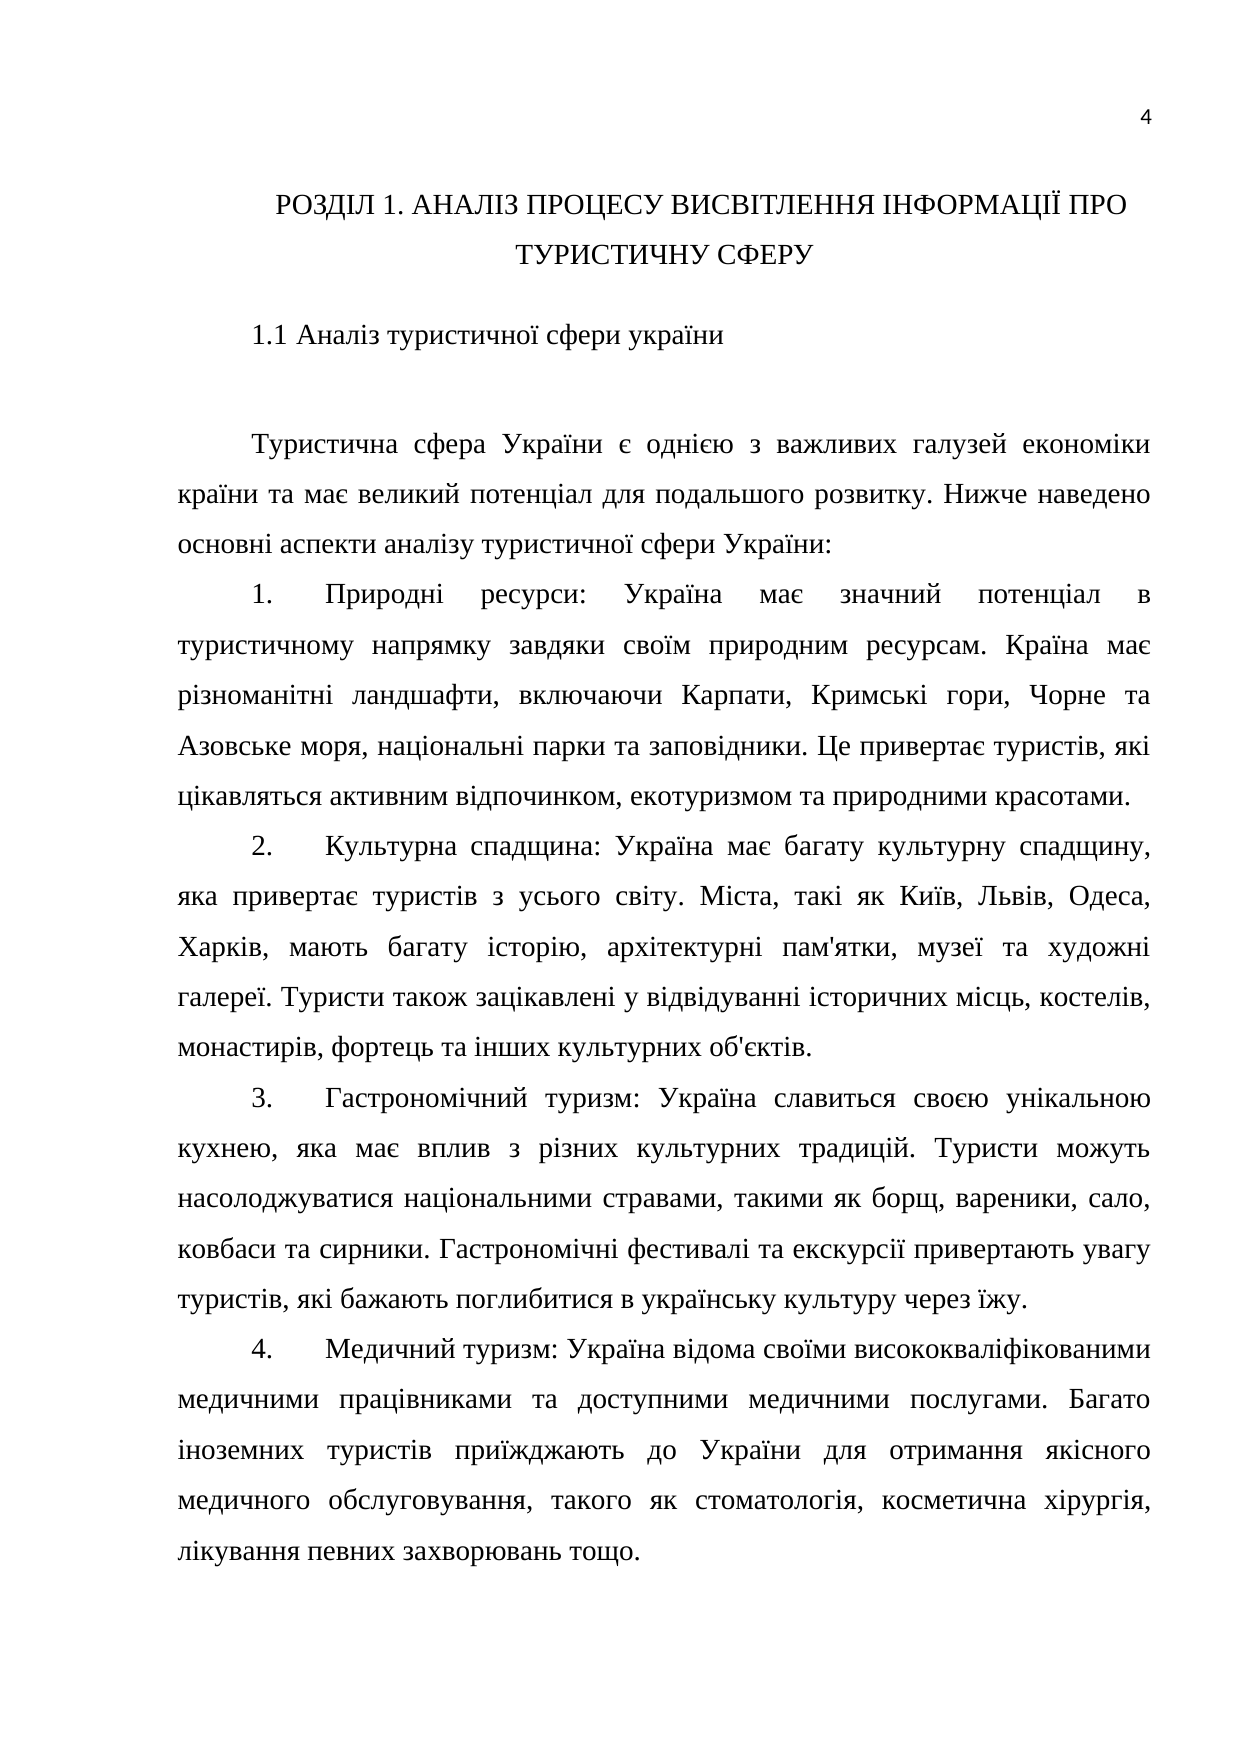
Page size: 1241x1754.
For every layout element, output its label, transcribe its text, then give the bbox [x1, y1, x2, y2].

list Гастрономічний туризм: Україна славиться своєю унікальною кухнею, яка має вплив з різних культурних традицій. Туристи можуть насолоджуватися національними стравами, такими як борщ, вареники, сало, ковбаси та сирники. Гастрономічні фестивалі та екскурсії привертають увагу туристів, які бажають поглибитися в українську культуру через їжу. [177, 1080, 1152, 1314]
list Природні ресурси: Україна має значний потенціал в туристичному напрямку завдяки своїм природним ресурсам. Країна має різноманітні ландшафти, включаючи Карпати, Кримські гори, Чорне та Азовське моря, національні парки та заповідники. Це привертає туристів, які цікавляться активним відпочинком, екотуризмом та природними красотами. [177, 577, 1152, 811]
list Медичний туризм: Україна відома своїми висококваліфікованими медичними працівниками та доступними медичними послугами. Багато іноземних туристів приїжджають до України для отримання якісного медичного обслуговування, такого як стоматологія, косметична хірургія, лікування певних захворювань тощо. [177, 1331, 1152, 1566]
text Туристична сфера України є однією з важливих галузей економіки країни та має великий потенціал для подальшого розвитку. Нижче наведено основні аспекти аналізу туристичної сфери України: [177, 426, 1152, 560]
subtitle РОЗДІЛ 1. АНАЛІЗ ПРОЦЕСУ ВИСВІТЛЕННЯ ІНФОРМАЦІЇ ПРО ТУРИСТИЧНУ СФЕРУ [177, 187, 1152, 271]
subtitle Аналіз туристичної сфери україни [251, 317, 1152, 350]
list Культурна спадщина: Україна має багату культурну спадщину, яка привертає туристів з усього світу. Міста, такі як Київ, Львів, Одеса, Харків, мають багату історію, архітектурні пам'ятки, музеї та художні галереї. Туристи також зацікавлені у відвідуванні історичних місць, костелів, монастирів, фортець та інших культурних об'єктів. [177, 828, 1152, 1063]
